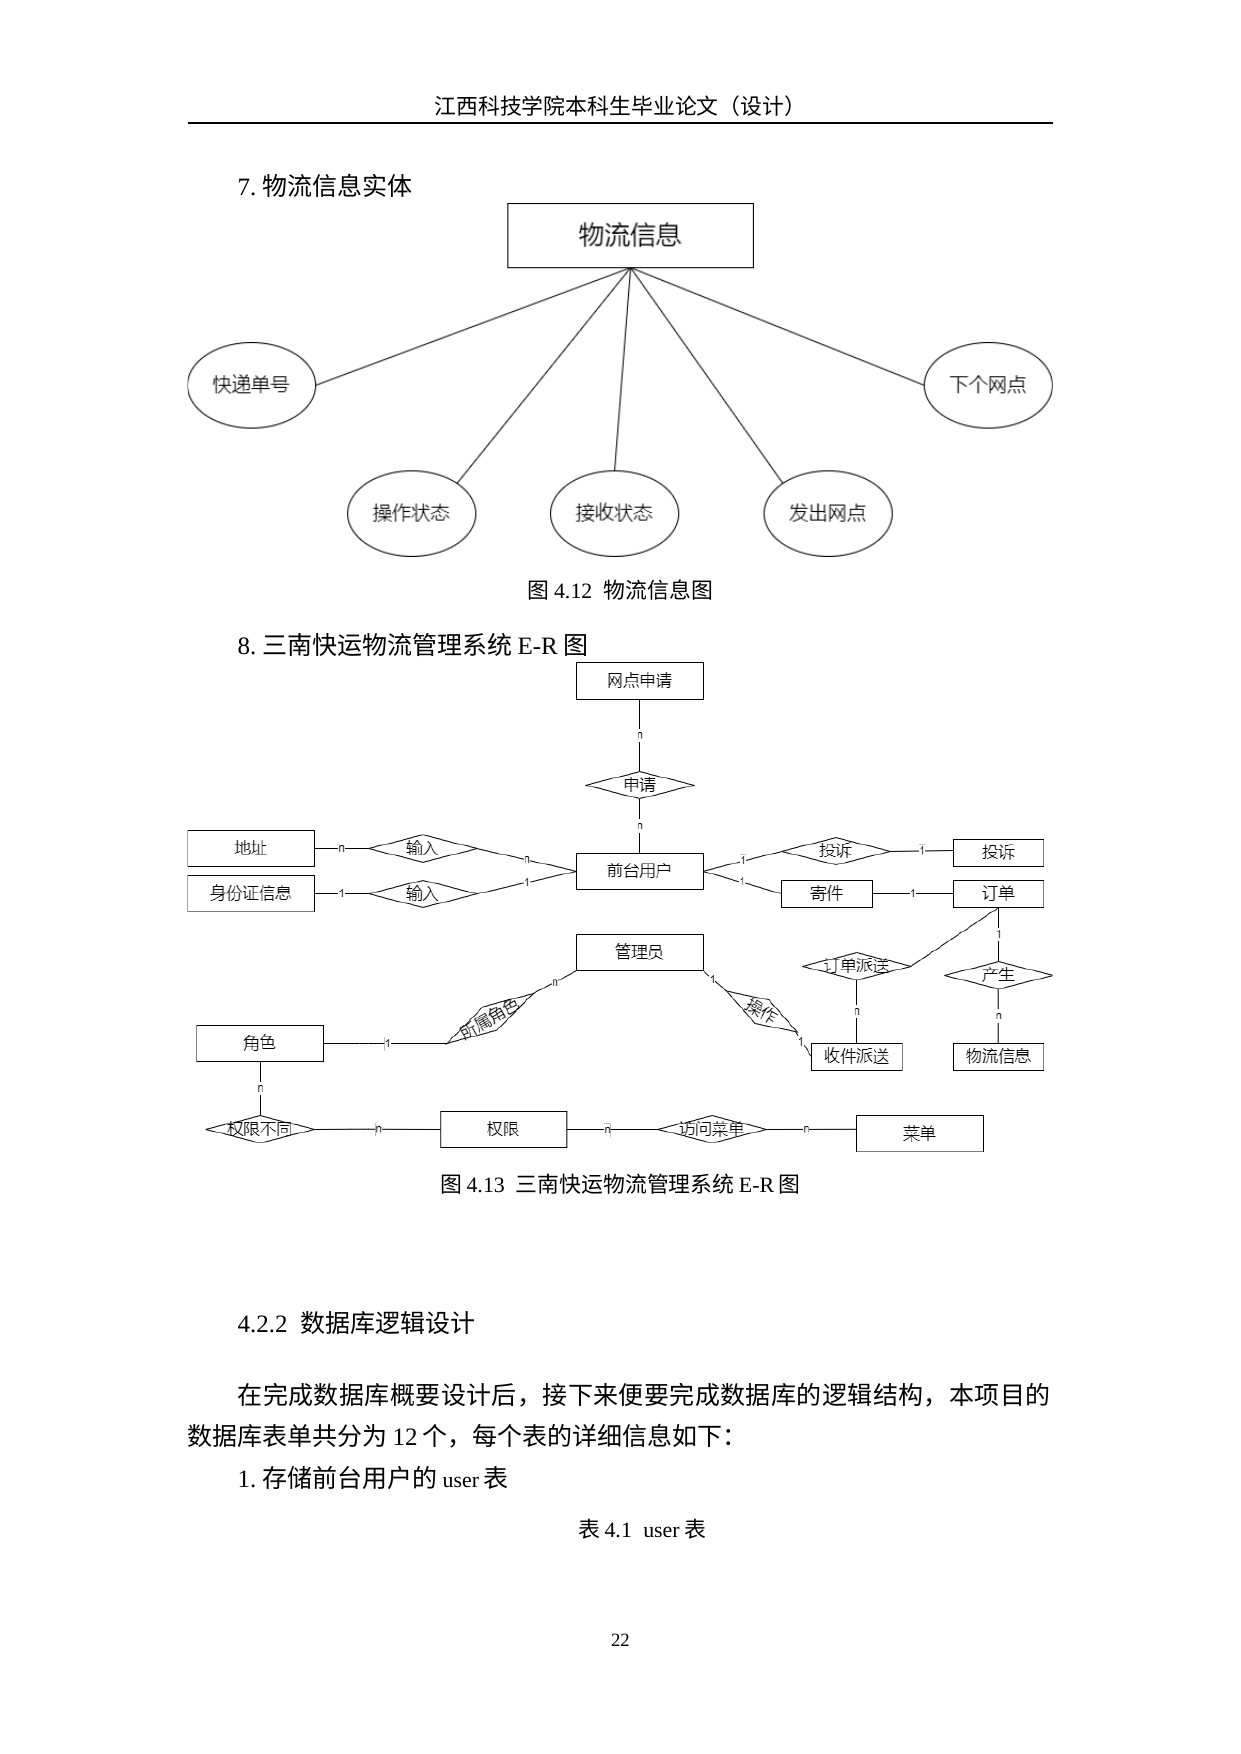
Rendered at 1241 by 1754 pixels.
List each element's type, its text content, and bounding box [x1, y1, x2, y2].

text 在完成数据库概要设计后，接下来便要完成数据库的逻辑结构，本项目的数据库表单共分为12个，每个表的详细信息如下： [187, 1371, 1053, 1454]
text 图4.12 物流信息图 [187, 573, 1053, 605]
subtitle 4.2.2 数据库逻辑设计 [187, 1289, 1053, 1354]
text 1. 存储前台用户的user表 [187, 1454, 1053, 1496]
text 8. 三南快运物流管理系统E-R图 [187, 621, 1053, 662]
text 表4.1 user表 [187, 1512, 1053, 1544]
picture [187, 203, 1053, 557]
picture [187, 662, 1053, 1152]
text 7. 物流信息实体 [187, 162, 1053, 203]
text 图4.13 三南快运物流管理系统E-R图 [187, 1167, 1053, 1199]
